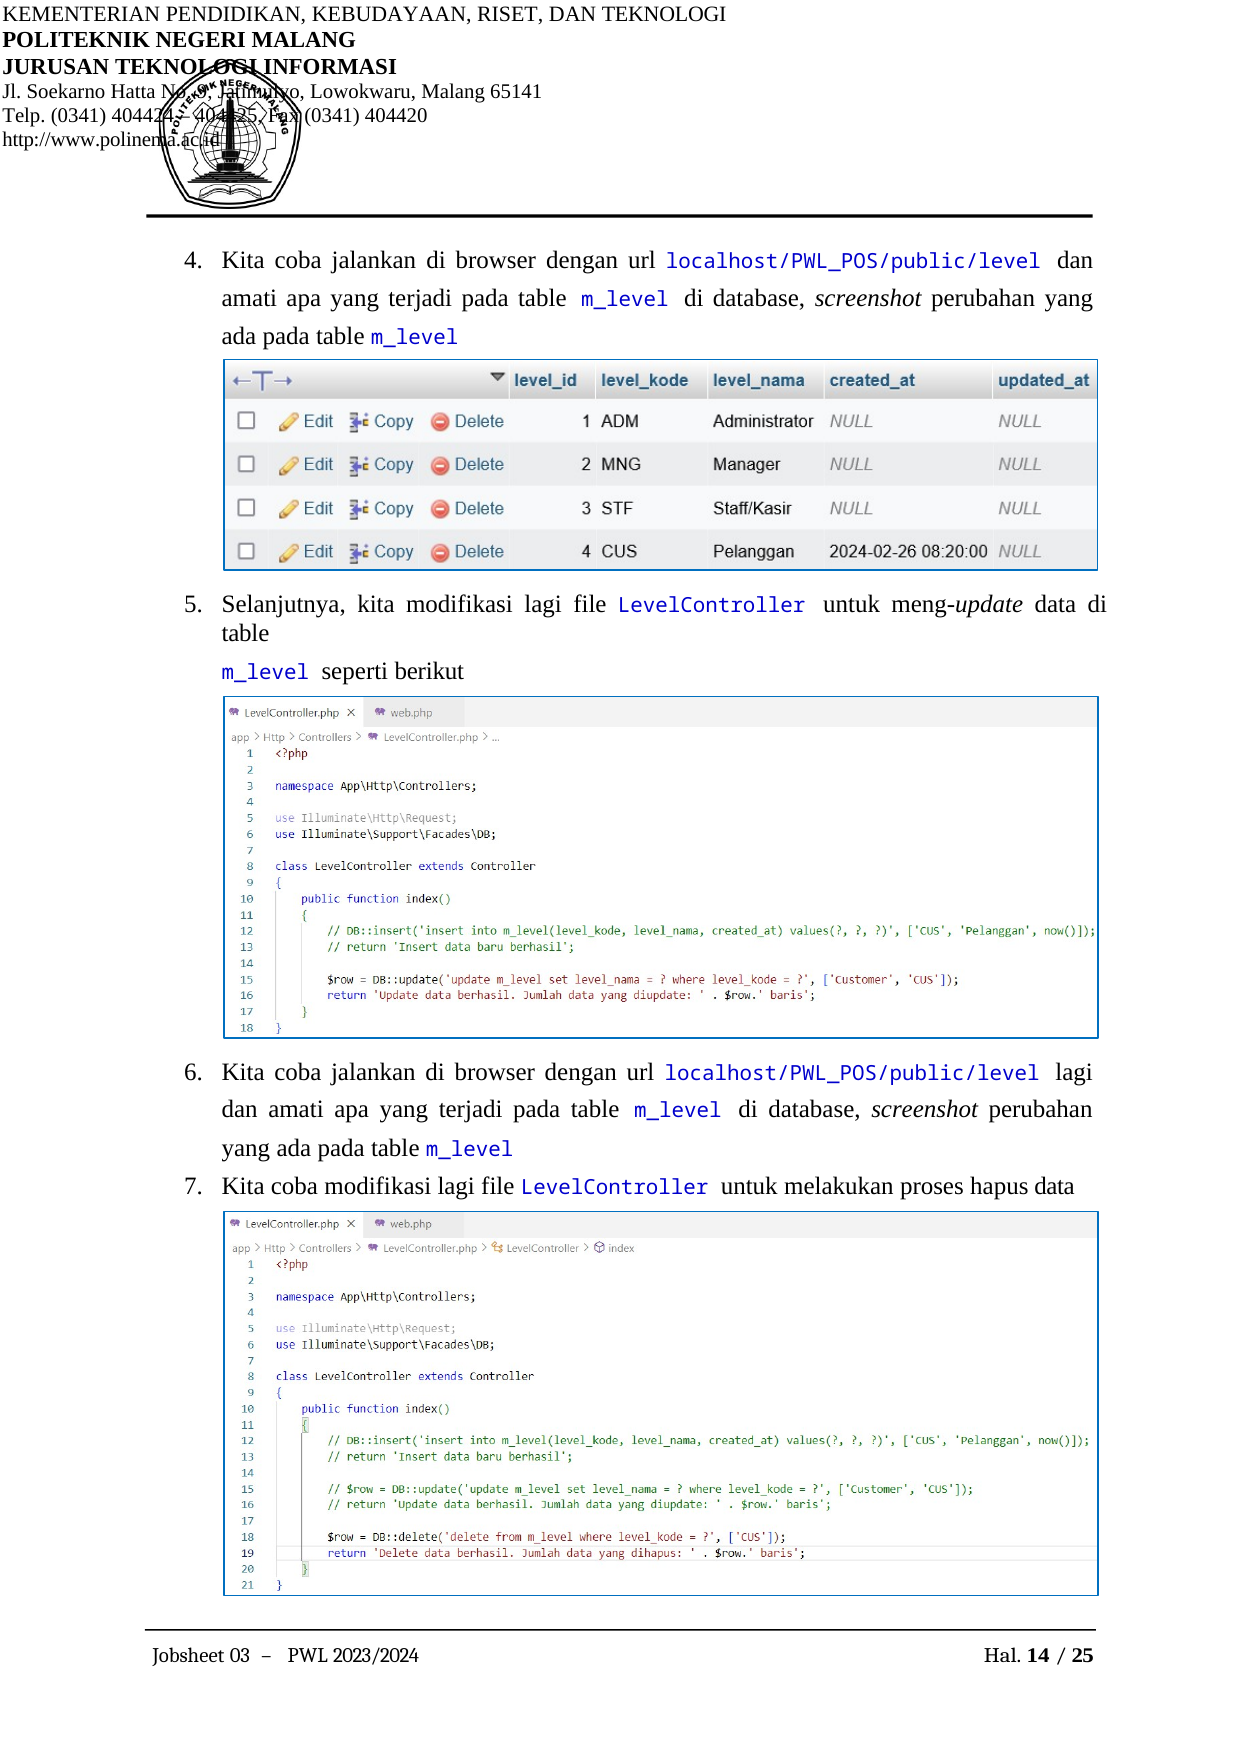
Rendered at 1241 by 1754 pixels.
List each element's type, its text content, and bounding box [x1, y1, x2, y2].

picture [217, 60, 225, 73]
picture [229, 1212, 1097, 1591]
picture [228, 697, 1097, 1034]
picture [158, 59, 302, 209]
text m_level seperti berikut [221, 656, 1107, 685]
list Selanjutnya, kita modifikasi lagi file LevelController untuk meng-update data di table [184, 369, 1107, 647]
list Kita coba modifikasi lagi file LevelController untuk melakukan proses hapus data [184, 1171, 1107, 1201]
list Kita coba jalankan di browser dengan url localhost/PWL_POS/public/level dan amati apa yang terjadi pada table m_level di database, screenshot perubahan yang ada pada table m_level [184, 245, 1093, 351]
picture [278, 59, 285, 68]
picture [184, 60, 192, 73]
picture [158, 59, 165, 73]
picture [225, 361, 1097, 369]
picture [169, 59, 176, 68]
